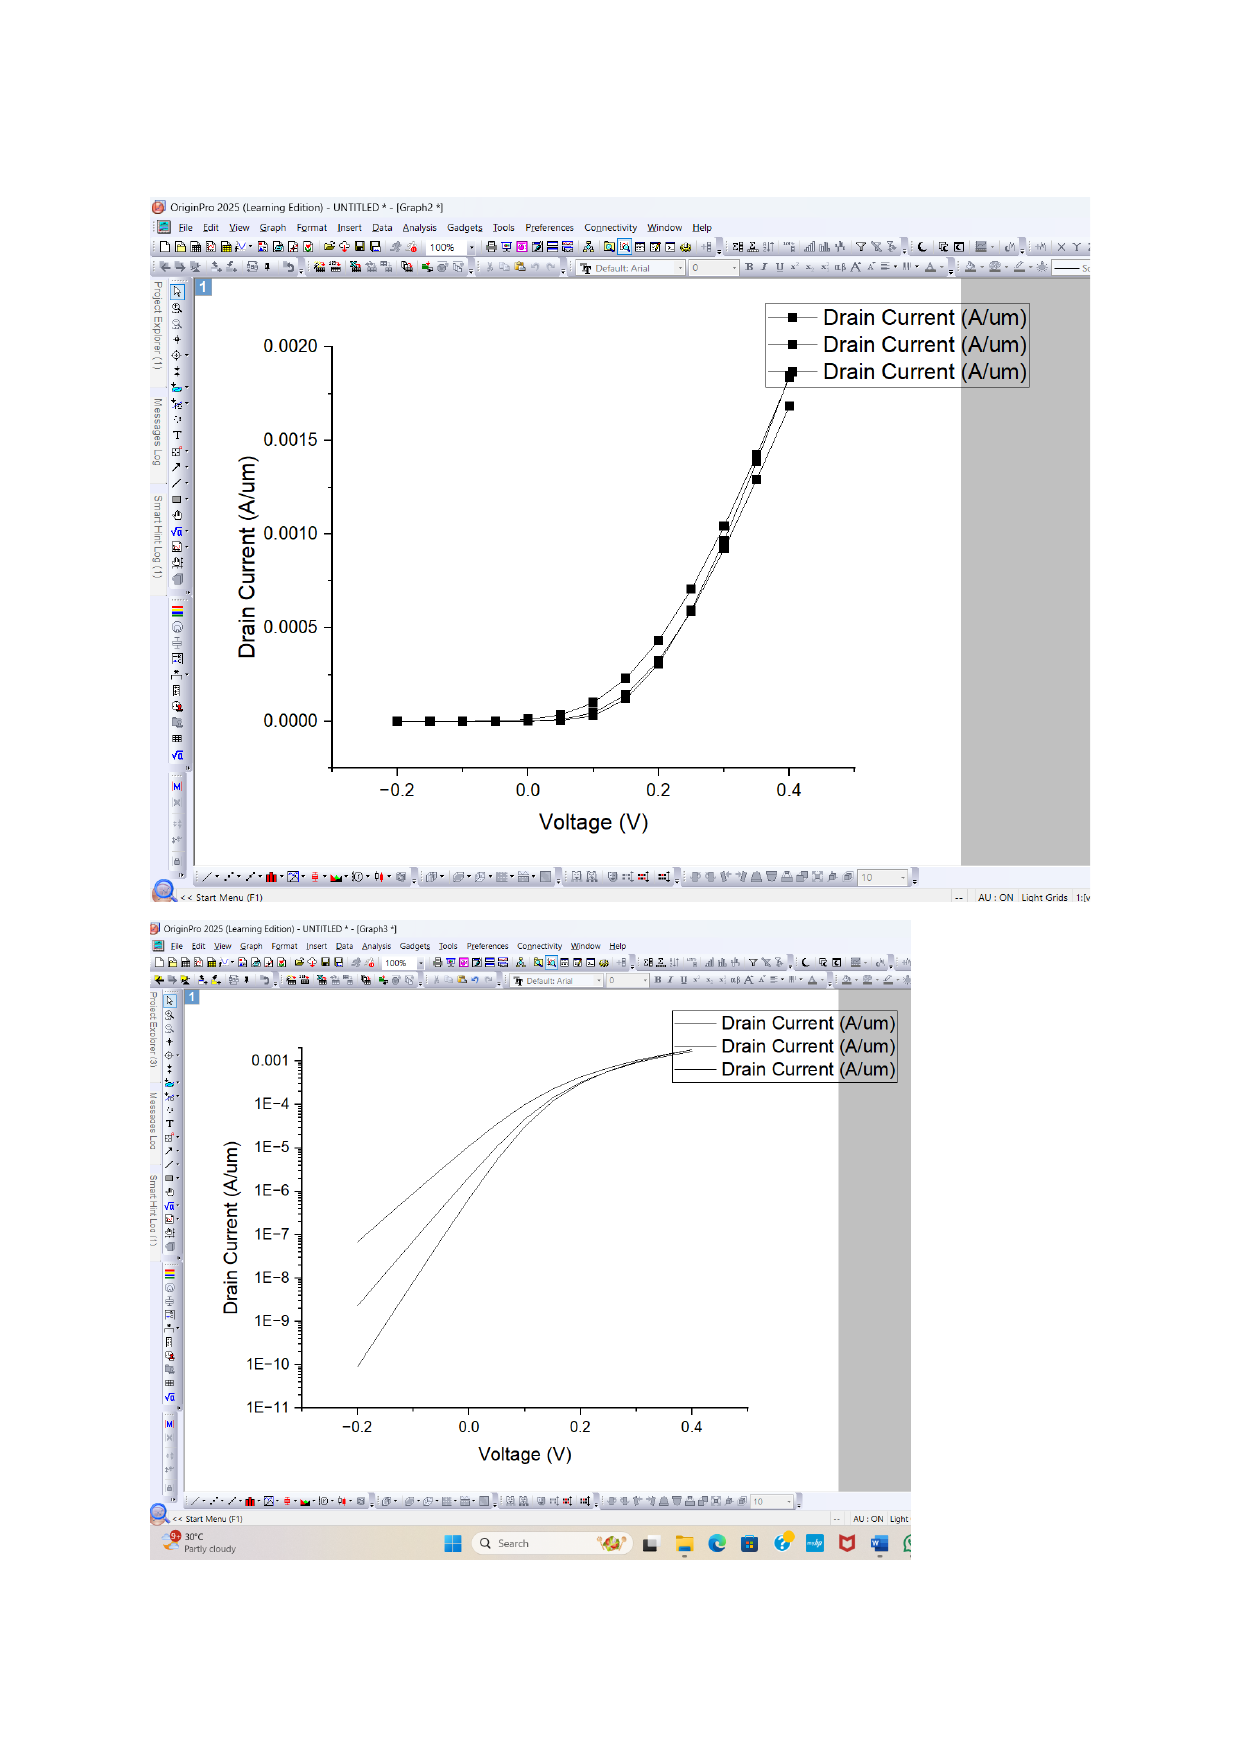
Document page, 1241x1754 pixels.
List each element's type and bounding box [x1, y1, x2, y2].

picture [150, 920, 911, 1560]
picture [150, 197, 1091, 902]
